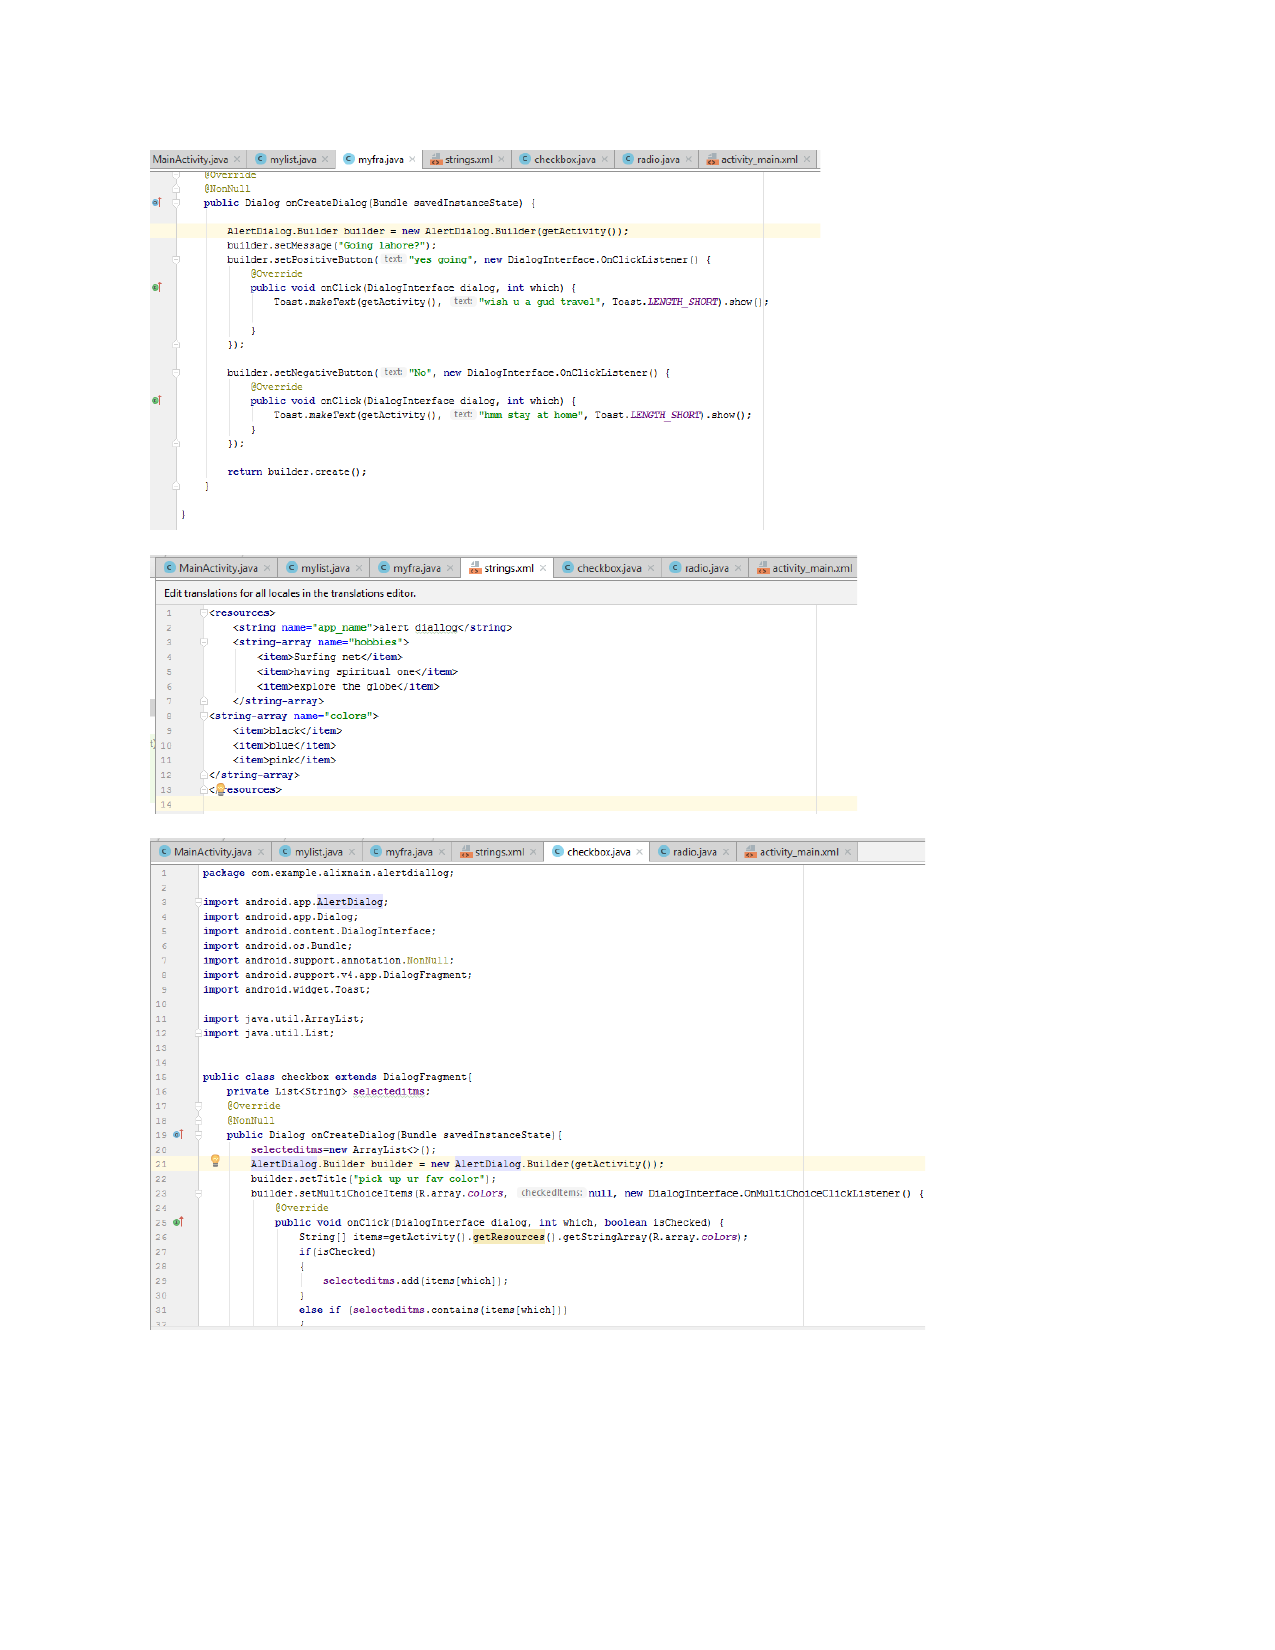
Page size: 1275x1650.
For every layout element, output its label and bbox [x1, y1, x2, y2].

picture [150, 838, 926, 1330]
picture [150, 150, 821, 530]
picture [150, 555, 858, 814]
